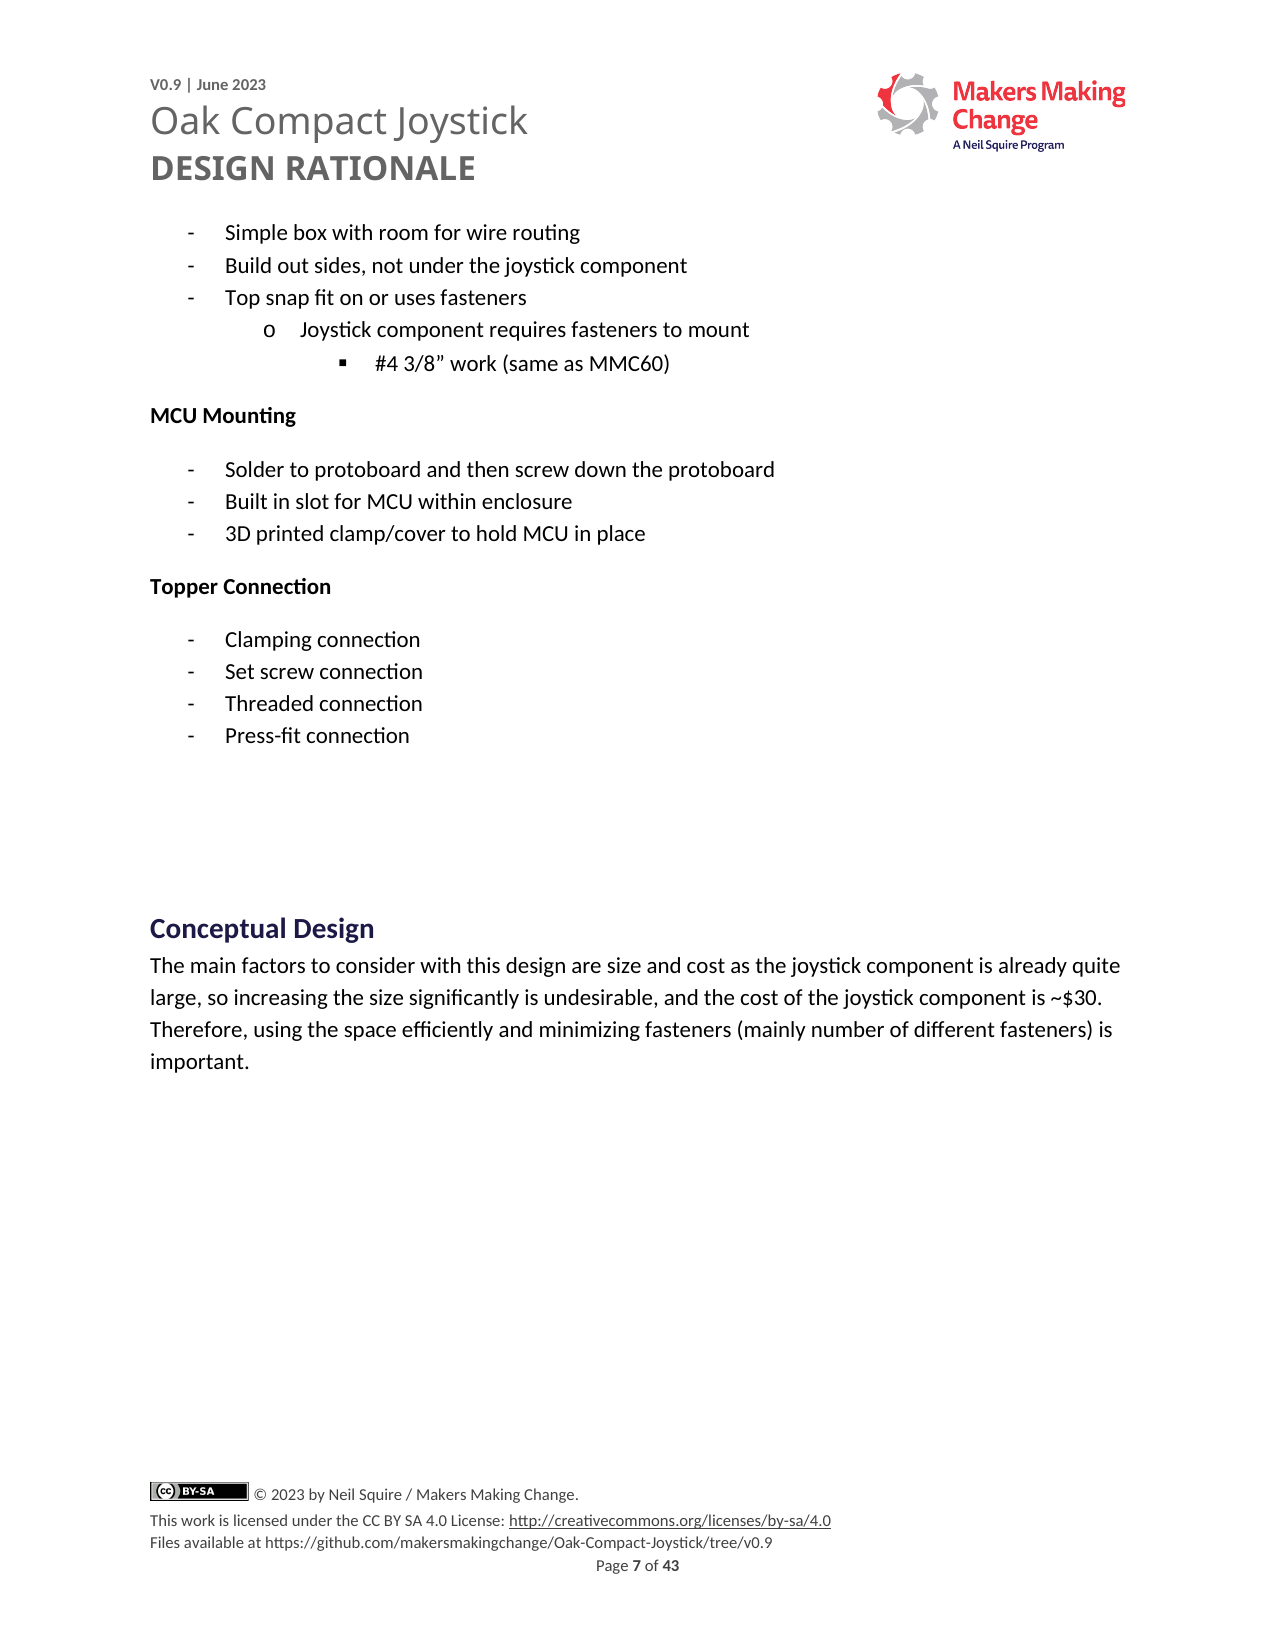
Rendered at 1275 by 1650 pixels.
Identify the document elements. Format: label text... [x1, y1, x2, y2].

subtitle Conceptual Design [150, 910, 1125, 946]
list Press-fit connection [187, 722, 1125, 750]
text MCU Mounting [150, 402, 1125, 430]
picture [877, 73, 1125, 152]
list Joystick component requires fasteners to mount [262, 315, 1125, 344]
picture [150, 1482, 249, 1501]
list Top snap fit on or uses fasteners [187, 283, 1125, 311]
list Clamping connection [187, 625, 1125, 653]
list Simple box with room for wire routing [187, 218, 1125, 247]
list 3D printed clamp/cover to hold MCU in place [187, 519, 1125, 547]
text Topper Connection [150, 572, 1125, 600]
list Solder to protoboard and then screw down the protoboard [187, 455, 1125, 483]
list Build out sides, not under the joystick component [187, 251, 1125, 279]
text The main factors to consider with this design are size and cost as the joystick component is already quite large, so increasing the size significantly is undesirable, and the cost of the joystick component is ~$30. Therefore, using the space efficiently and minimizing fasteners (mainly number of different fasteners) is important. [150, 951, 1125, 1075]
list Built in slot for MCU within enclosure [187, 487, 1125, 515]
list Threaded connection [187, 689, 1125, 717]
list Set screw connection [187, 657, 1125, 685]
list #4 3/8” work (same as MMC60) [337, 349, 1125, 377]
